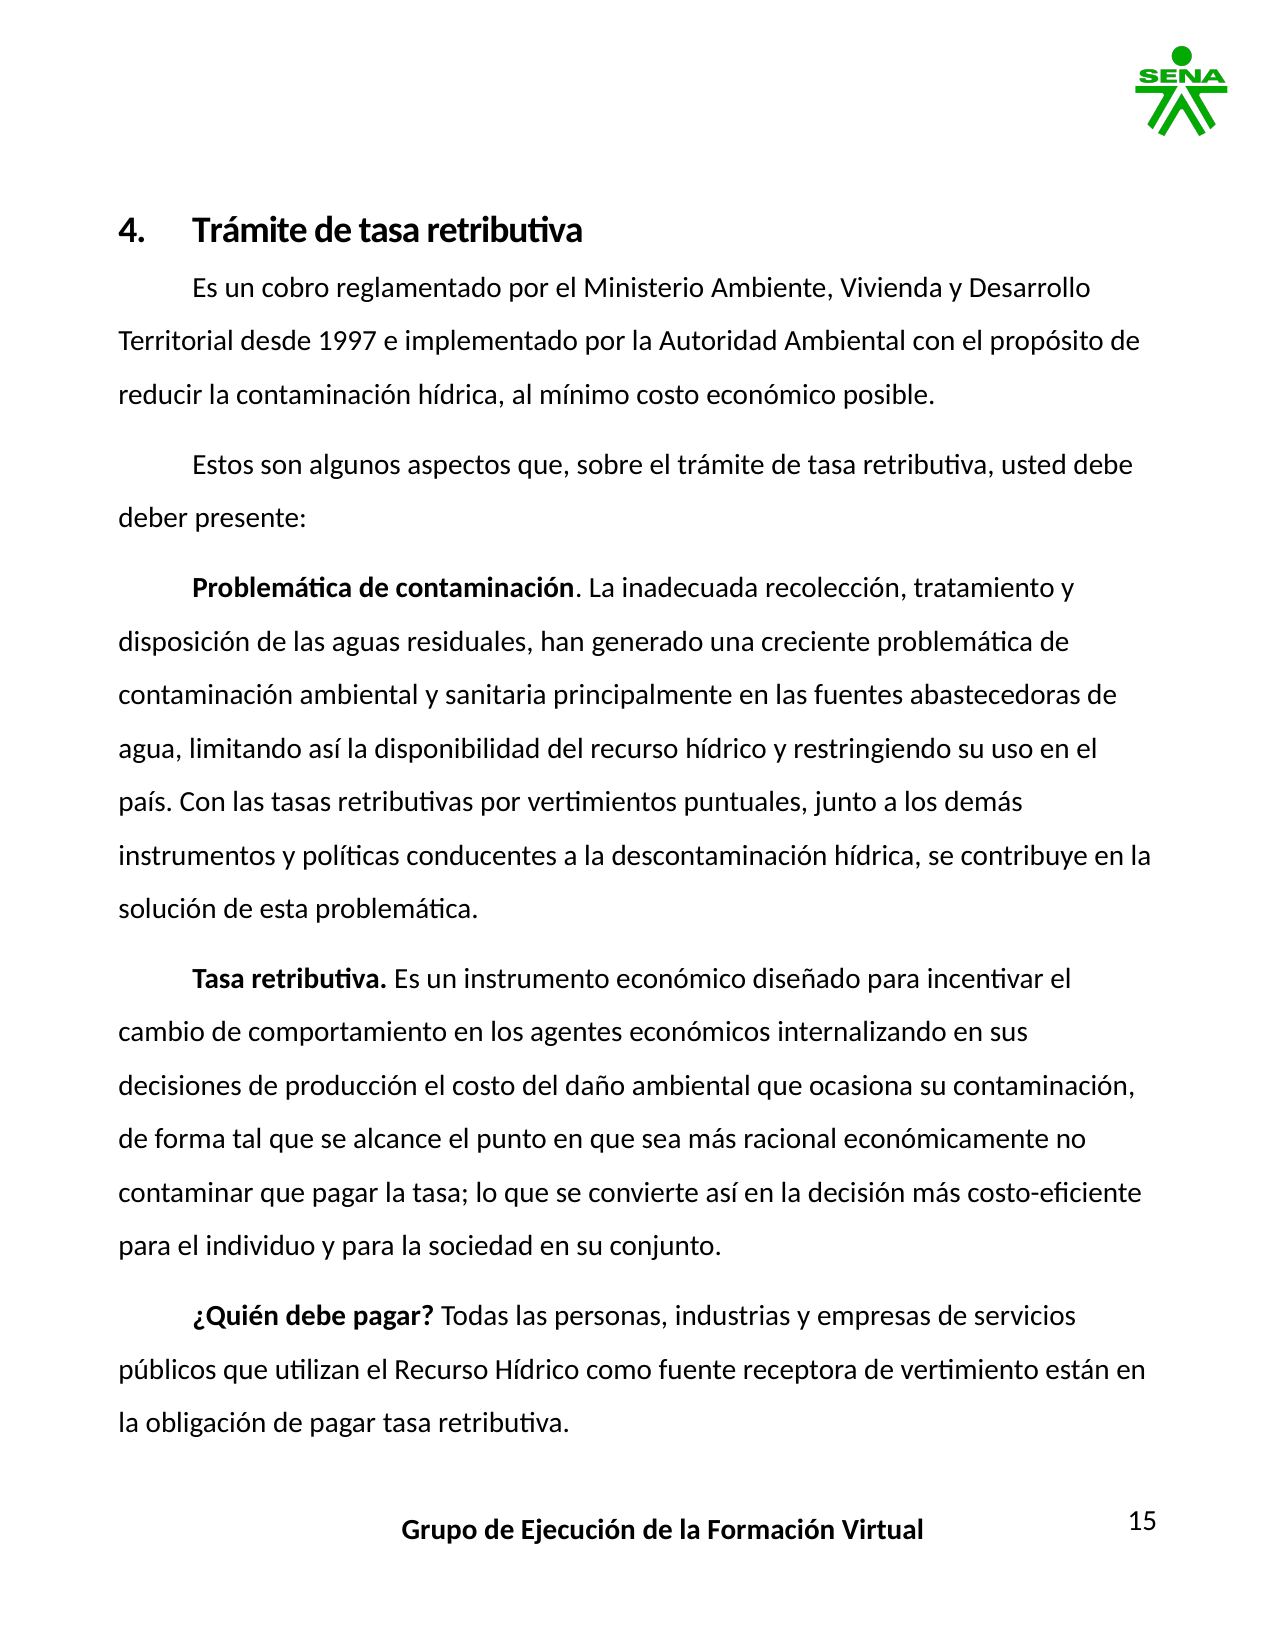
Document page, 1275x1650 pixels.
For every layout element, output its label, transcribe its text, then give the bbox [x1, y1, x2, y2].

text Tasa retributiva. Es un instrumento económico diseñado para incentivar el cambio de comportamiento en los agentes económicos internalizando en sus decisiones de producción el costo del daño ambiental que ocasiona su contaminación, de forma tal que se alcance el punto en que sea más racional económicamente no contaminar que pagar la tasa; lo que se convierte así en la decisión más costo-eficiente para el individuo y para la sociedad en su conjunto. [118, 960, 1157, 1263]
text Problemática de contaminación. La inadecuada recolección, tratamiento y disposición de las aguas residuales, han generado una creciente problemática de contaminación ambiental y sanitaria principalmente en las fuentes abastecedoras de agua, limitando así la disponibilidad del recurso hídrico y restringiendo su uso en el país. Con las tasas retributivas por vertimientos puntuales, junto a los demás instrumentos y políticas conducentes a la descontaminación hídrica, se contribuye en la solución de esta problemática. [118, 569, 1157, 926]
text Estos son algunos aspectos que, sobre el trámite de tasa retributiva, usted debe deber presente: [118, 446, 1157, 535]
text Es un cobro reglamentado por el Ministerio Ambiente, Vivienda y Desarrollo Territorial desde 1997 e implementado por la Autoridad Ambiental con el propósito de reducir la contaminación hídrica, al mínimo costo económico posible. [118, 269, 1157, 411]
subtitle Trámite de tasa retributiva [118, 206, 1157, 252]
text ¿Quién debe pagar? Todas las personas, industrias y empresas de servicios públicos que utilizan el Recurso Hídrico como fuente receptora de vertimiento están en la obligación de pagar tasa retributiva. [118, 1297, 1157, 1440]
picture [1135, 46, 1228, 136]
